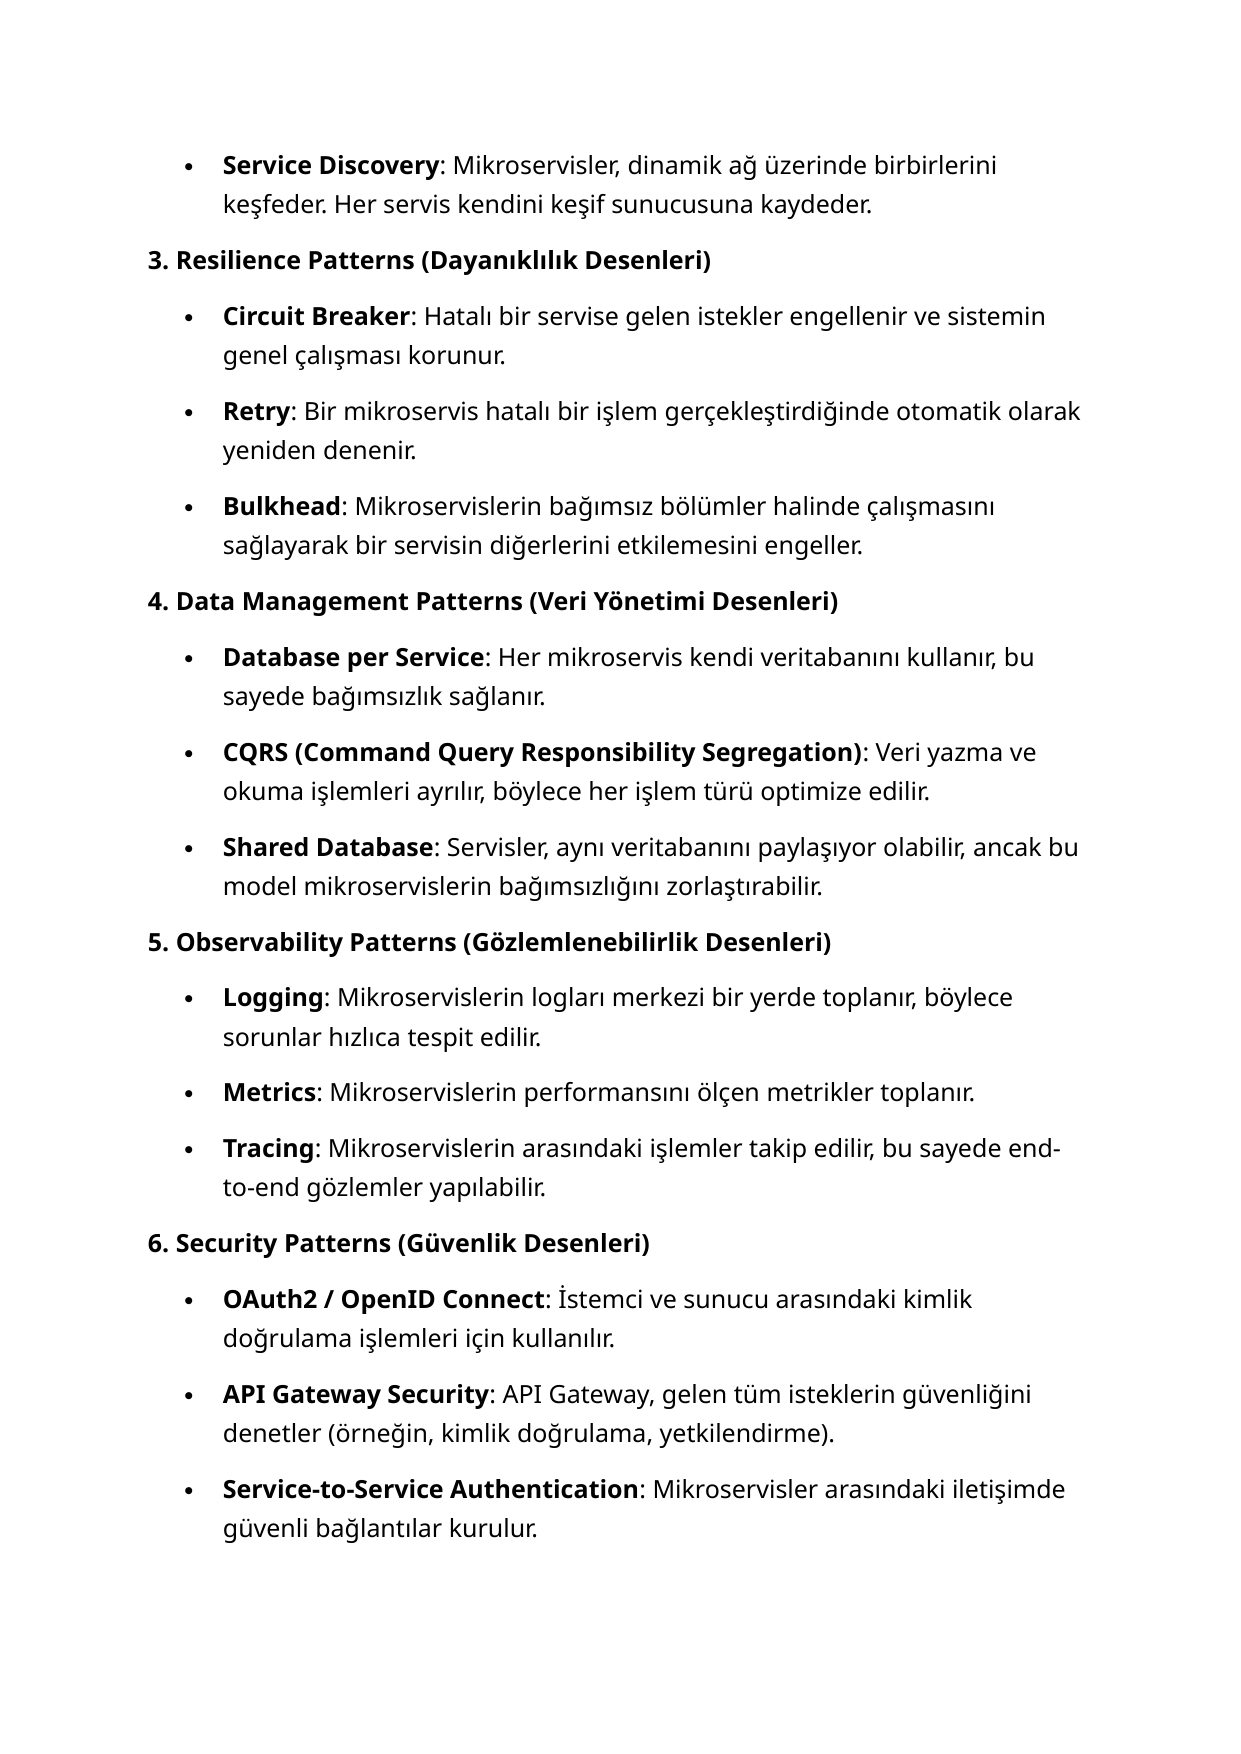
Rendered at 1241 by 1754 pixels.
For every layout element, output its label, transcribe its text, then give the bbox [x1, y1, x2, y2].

text 6. Security Patterns (Güvenlik Desenleri) [148, 1226, 1093, 1260]
list Circuit Breaker: Hatalı bir servise gelen istekler engellenir ve sistemin genel çalışması korunur. [185, 298, 1093, 372]
list Shared Database: Servisler, aynı veritabanını paylaşıyor olabilir, ancak bu model mikroservislerin bağımsızlığını zorlaştırabilir. [185, 829, 1093, 902]
list Metrics: Mikroservislerin performansını ölçen metrikler toplanır. [185, 1075, 1093, 1109]
list Service Discovery: Mikroservisler, dinamik ağ üzerinde birbirlerini keşfeder. Her servis kendini keşif sunucusuna kaydeder. [185, 148, 1093, 221]
list Logging: Mikroservislerin logları merkezi bir yerde toplanır, böylece sorunlar hızlıca tespit edilir. [185, 980, 1093, 1053]
list OAuth2 / OpenID Connect: İstemci ve sunucu arasındaki kimlik doğrulama işlemleri için kullanılır. [185, 1282, 1093, 1355]
list Service-to-Service Authentication: Mikroservisler arasındaki iletişimde güvenli bağlantılar kurulur. [185, 1472, 1093, 1545]
text 4. Data Management Patterns (Veri Yönetimi Desenleri) [148, 583, 1093, 617]
list CQRS (Command Query Responsibility Segregation): Veri yazma ve okuma işlemleri ayrılır, böylece her işlem türü optimize edilir. [185, 734, 1093, 807]
list Retry: Bir mikroservis hatalı bir işlem gerçekleştirdiğinde otomatik olarak yeniden denenir. [185, 393, 1093, 467]
text 5. Observability Patterns (Gözlemlenebilirlik Desenleri) [148, 924, 1093, 958]
list Bulkhead: Mikroservislerin bağımsız bölümler halinde çalışmasını sağlayarak bir servisin diğerlerini etkilemesini engeller. [185, 488, 1093, 562]
text 3. Resilience Patterns (Dayanıklılık Desenleri) [148, 243, 1093, 277]
list Tracing: Mikroservislerin arasındaki işlemler takip edilir, bu sayede end-to-end gözlemler yapılabilir. [185, 1131, 1093, 1204]
list Database per Service: Her mikroservis kendi veritabanını kullanır, bu sayede bağımsızlık sağlanır. [185, 639, 1093, 712]
list API Gateway Security: API Gateway, gelen tüm isteklerin güvenliğini denetler (örneğin, kimlik doğrulama, yetkilendirme). [185, 1377, 1093, 1450]
